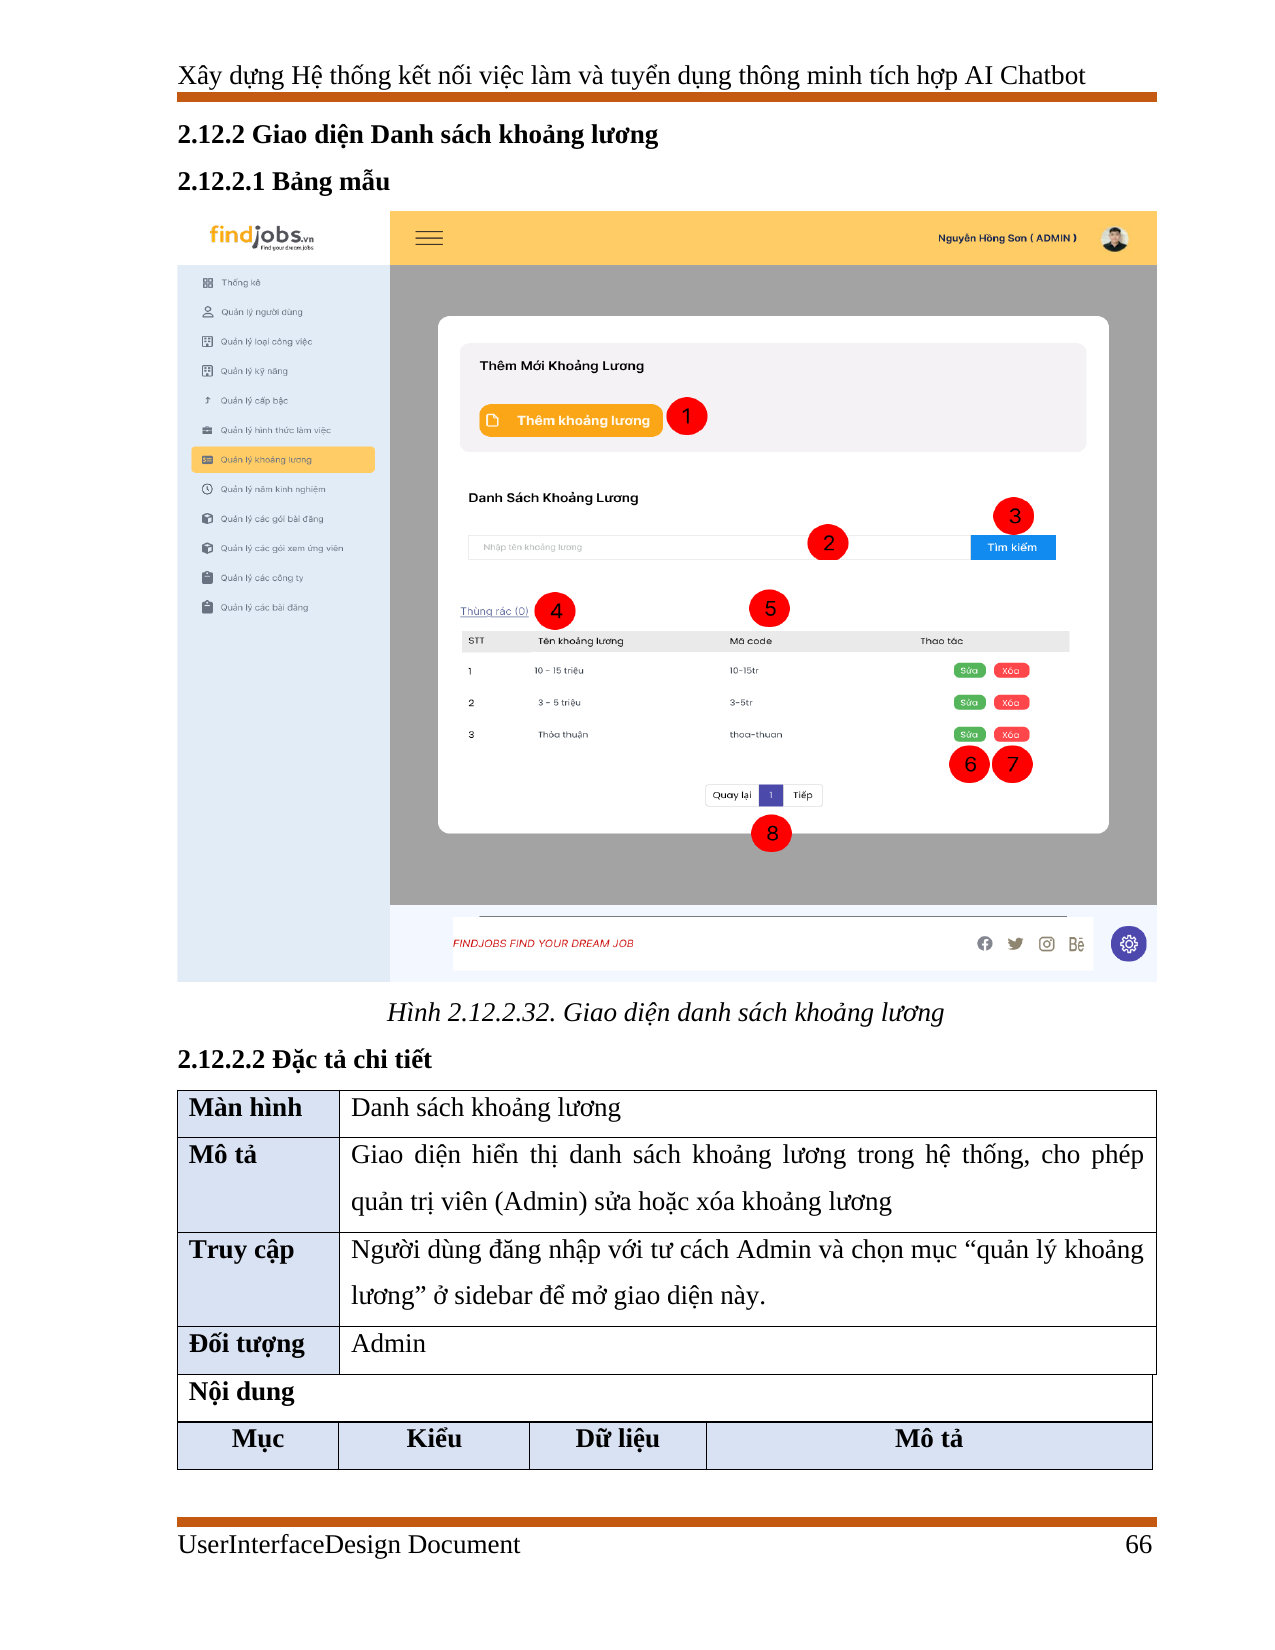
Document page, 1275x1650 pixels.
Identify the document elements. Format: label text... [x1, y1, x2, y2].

table_header Danh sách khoảng lương [340, 1091, 1156, 1137]
table_cell Nội dung [178, 1375, 1152, 1421]
table_cell Truy cập [178, 1233, 339, 1326]
subtitle 2.12.2.2 Đặc tả chi tiết [177, 1043, 1157, 1074]
subtitle 2.12.2.1 Bảng mẫu [177, 165, 1157, 196]
text Hình 2.12.2.32. Giao diện danh sách khoảng lương [177, 996, 1157, 1027]
table_header Màn hình [178, 1091, 339, 1137]
table_cell Dữ liệu [530, 1423, 706, 1469]
table_cell Đối tượng [178, 1327, 339, 1374]
table_cell Mô tả [707, 1423, 1152, 1469]
table_cell Mô tả [178, 1138, 339, 1232]
table_cell Người dùng đăng nhập với tư cách Admin và chọn mục “quản lý khoảng lương” ở sidebar để mở giao diện này. [340, 1233, 1156, 1326]
table_cell Mục [178, 1423, 338, 1469]
table_cell Admin [340, 1327, 1156, 1374]
table_cell Giao diện hiển thị danh sách khoảng lương trong hệ thống, cho phép quản trị viên (Admin) sửa hoặc xóa khoảng lương [340, 1138, 1156, 1232]
table_cell Kiểu [339, 1423, 529, 1469]
picture [177, 211, 1157, 982]
subtitle 2.12.2 Giao diện Danh sách khoảng lương [177, 118, 1157, 149]
